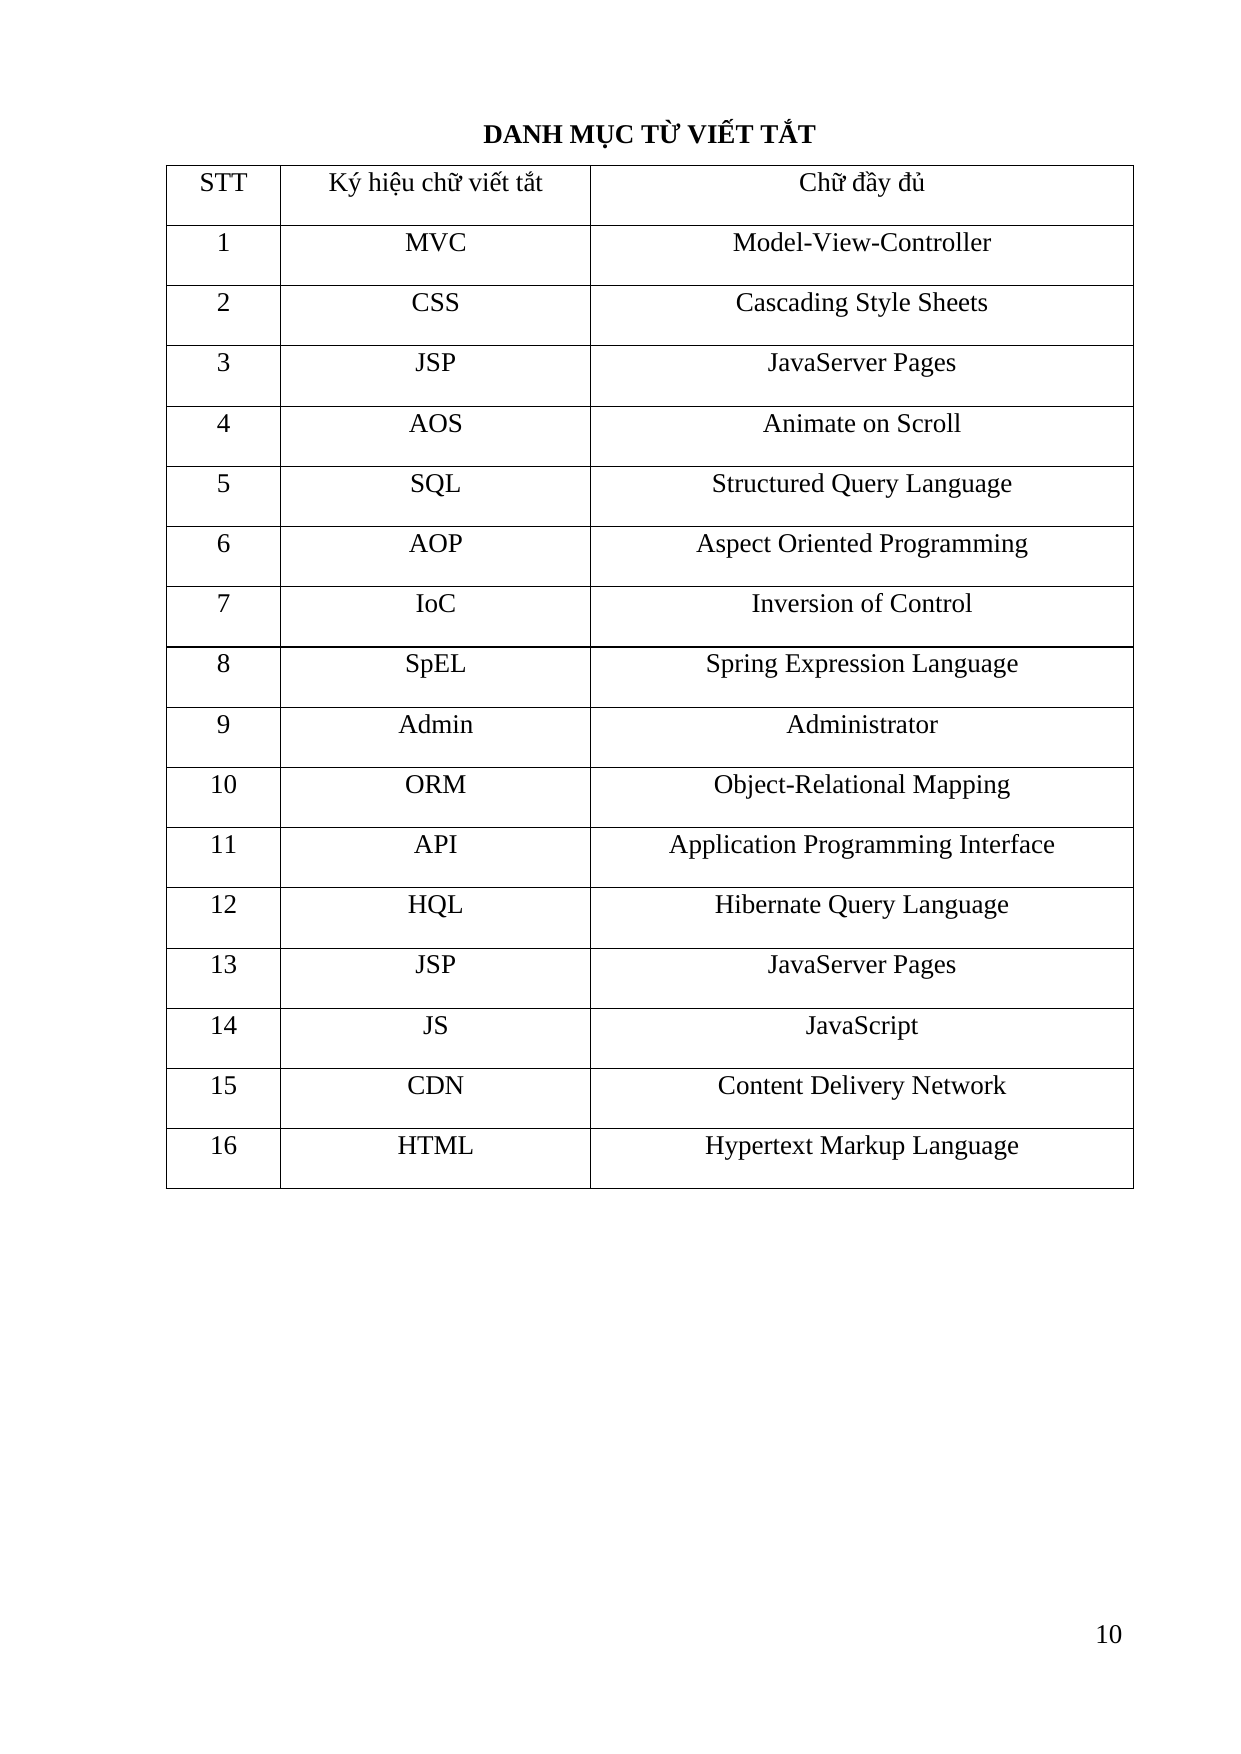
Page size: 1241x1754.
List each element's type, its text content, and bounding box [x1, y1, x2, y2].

table_cell Hibernate Query Language [591, 888, 1133, 947]
table_cell JavaServer Pages [591, 949, 1133, 1008]
text DANH MỤC TỪ VIẾT TẮT [177, 118, 1122, 149]
table_cell Object-Relational Mapping [591, 768, 1133, 827]
table_cell HTML [281, 1129, 590, 1188]
table_cell 4 [167, 407, 280, 466]
table_cell Animate on Scroll [591, 407, 1133, 466]
table_cell Administrator [591, 708, 1133, 767]
table_cell MVC [281, 226, 590, 285]
table_cell CDN [281, 1069, 590, 1128]
table_cell AOS [281, 407, 590, 466]
table_cell Model-View-Controller [591, 226, 1133, 285]
table_header Ký hiệu chữ viết tắt [281, 166, 590, 225]
table_cell 16 [167, 1129, 280, 1188]
table_cell 8 [167, 648, 280, 707]
table_cell 10 [167, 768, 280, 827]
table_cell Hypertext Markup Language [591, 1129, 1133, 1188]
table_cell 2 [167, 286, 280, 345]
table_cell 13 [167, 949, 280, 1008]
table_cell 12 [167, 888, 280, 947]
table_cell Aspect Oriented Programming [591, 527, 1133, 586]
table_header STT [167, 166, 280, 225]
table_cell 1 [167, 226, 280, 285]
table_cell API [281, 828, 590, 887]
table_cell SpEL [281, 648, 590, 707]
table_cell 11 [167, 828, 280, 887]
table_cell AOP [281, 527, 590, 586]
table_cell JSP [281, 346, 590, 406]
table_cell JS [281, 1009, 590, 1068]
table_cell SQL [281, 467, 590, 526]
table_cell Spring Expression Language [591, 648, 1133, 707]
table_cell Cascading Style Sheets [591, 286, 1133, 345]
table_cell Structured Query Language [591, 467, 1133, 526]
table_cell Admin [281, 708, 590, 767]
table_cell 9 [167, 708, 280, 767]
table_cell JSP [281, 949, 590, 1008]
table_cell 14 [167, 1009, 280, 1068]
table_cell HQL [281, 888, 590, 947]
table_cell 5 [167, 467, 280, 526]
table_cell 3 [167, 346, 280, 406]
table_cell CSS [281, 286, 590, 345]
table_cell Content Delivery Network [591, 1069, 1133, 1128]
table_cell Inversion of Control [591, 587, 1133, 646]
table_cell 7 [167, 587, 280, 646]
table_cell 6 [167, 527, 280, 586]
table_cell ORM [281, 768, 590, 827]
table_cell Application Programming Interface [591, 828, 1133, 887]
table_cell 15 [167, 1069, 280, 1128]
table_cell JavaScript [591, 1009, 1133, 1068]
table_cell IoC [281, 587, 590, 646]
table_header Chữ đầy đủ [591, 166, 1133, 225]
table_cell JavaServer Pages [591, 346, 1133, 406]
